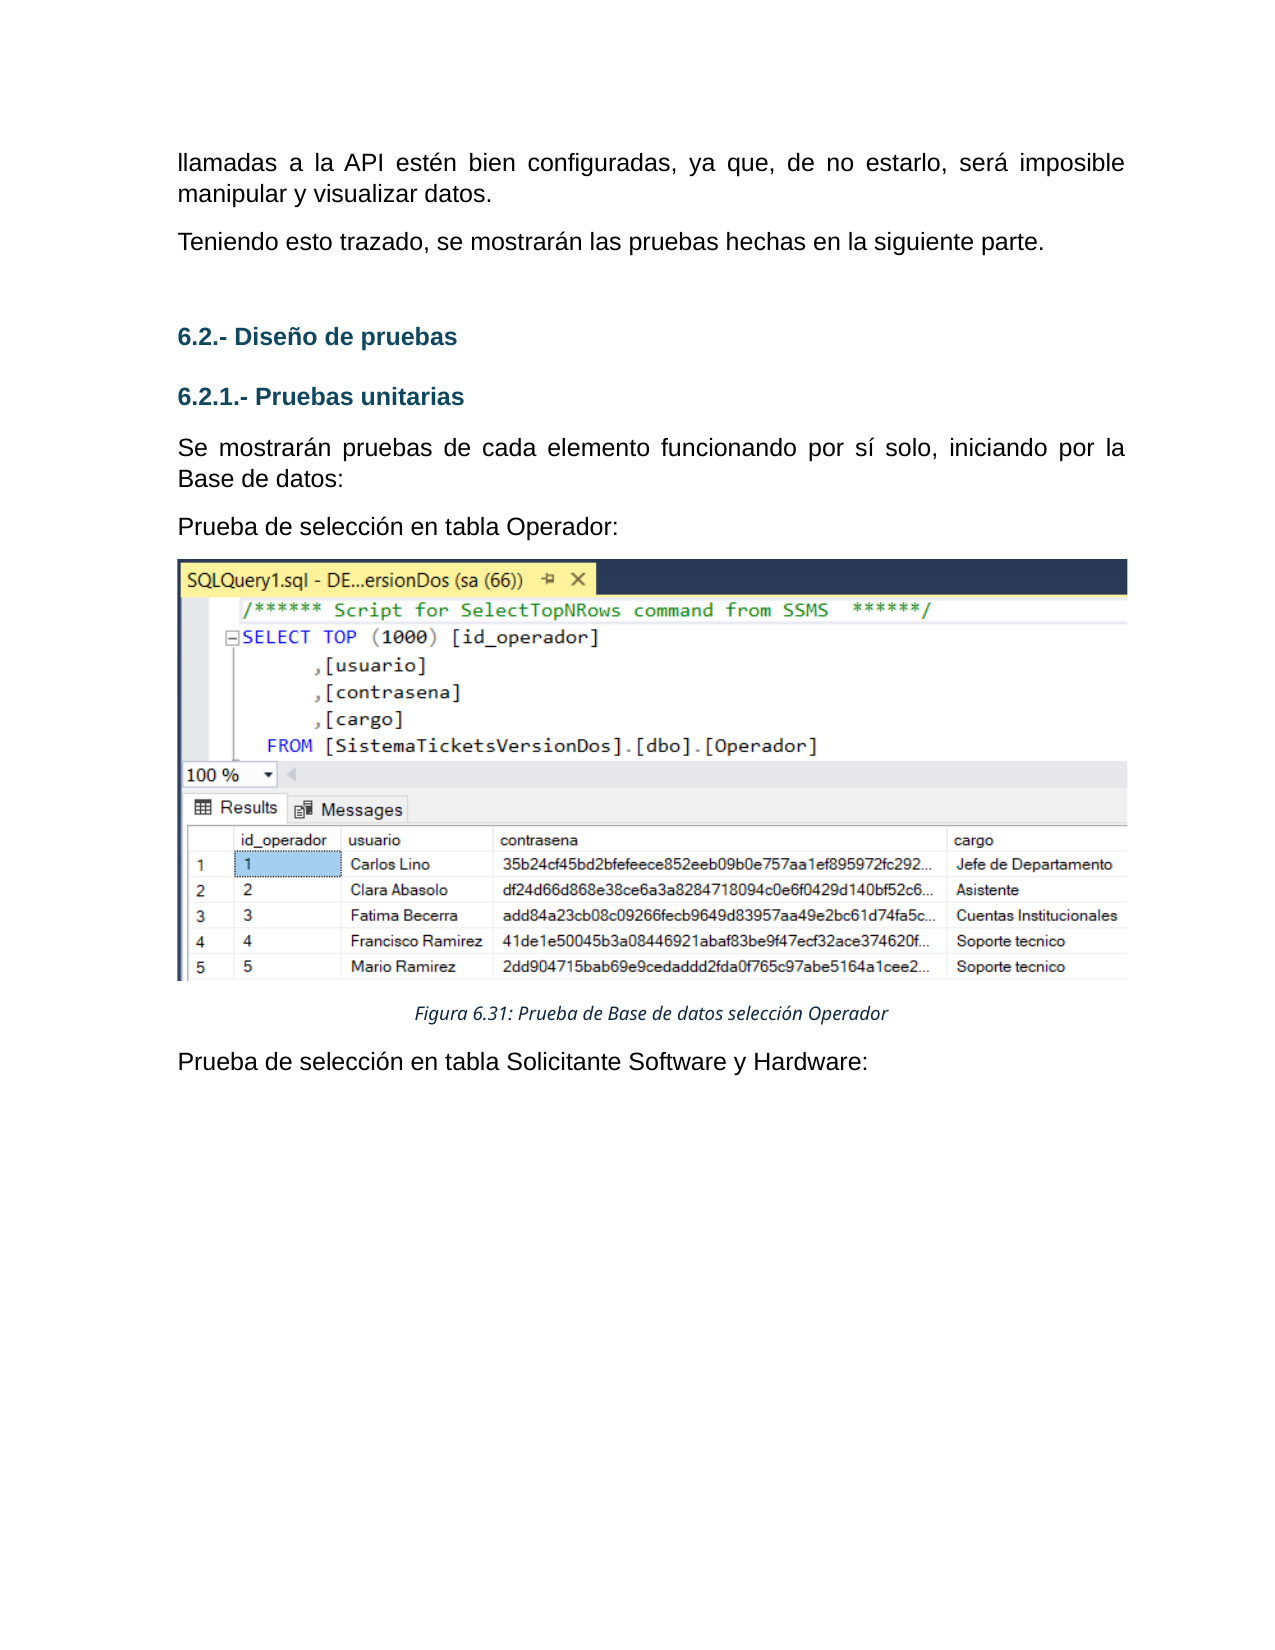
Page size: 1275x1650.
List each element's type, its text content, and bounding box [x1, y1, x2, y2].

subtitle 6.2.1.- Pruebas unitarias [177, 382, 1127, 410]
subtitle 6.2.- Diseño de pruebas [177, 322, 1127, 351]
text Prueba de selección en tabla Solicitante Software y Hardware: [177, 1046, 1127, 1075]
picture [177, 559, 1128, 981]
text Prueba de selección en tabla Operador: [177, 512, 1127, 541]
text Teniendo esto trazado, se mostrarán las pruebas hechas en la siguiente parte. [177, 226, 1127, 255]
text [177, 148, 1127, 207]
text Se mostrarán pruebas de cada elemento funcionando por sí solo, iniciando por la Base de datos: [177, 433, 1127, 493]
